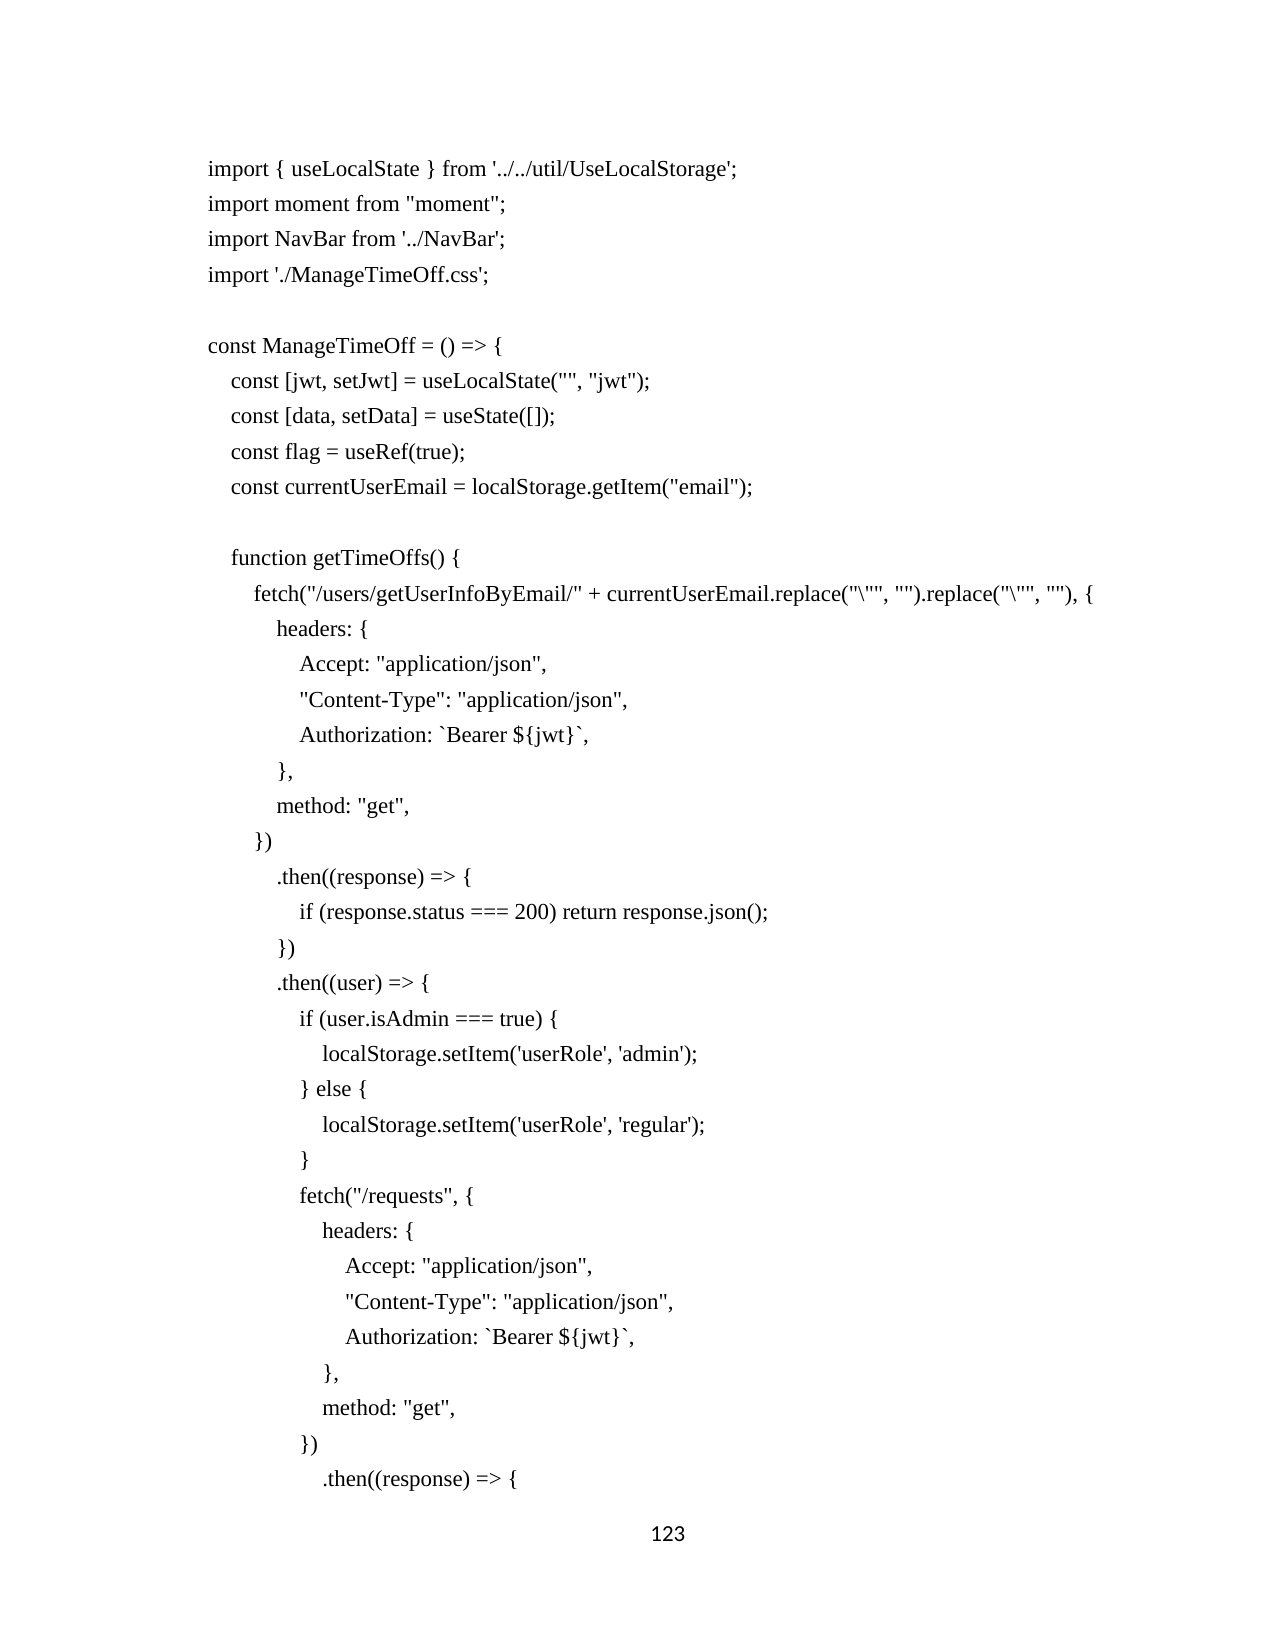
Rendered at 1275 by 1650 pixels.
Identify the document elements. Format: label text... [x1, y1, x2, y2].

text import { useLocalState } from '../../util/UseLocalStorage'; [148, 148, 1127, 183]
text import moment from "moment"; [148, 183, 1127, 218]
text const [jwt, setJwt] = useLocalState("", "jwt"); [148, 360, 1127, 396]
text } else { [148, 1068, 1127, 1104]
text }) [148, 821, 1127, 856]
text headers: { [148, 1210, 1127, 1246]
text "Content-Type": "application/json", [148, 679, 1127, 714]
text function getTimeOffs() { [148, 537, 1127, 573]
text }) [148, 927, 1127, 962]
text import './ManageTimeOff.css'; [148, 254, 1127, 289]
text }, [148, 1352, 1127, 1387]
text }) [148, 1423, 1127, 1458]
text "Content-Type": "application/json", [148, 1281, 1127, 1316]
text fetch("/requests", { [148, 1175, 1127, 1210]
text const [data, setData] = useState([]); [148, 396, 1127, 431]
text Authorization: `Bearer ${jwt}`, [148, 714, 1127, 750]
text if (user.isAdmin === true) { [148, 998, 1127, 1033]
text localStorage.setItem('userRole', 'regular'); [148, 1104, 1127, 1139]
text localStorage.setItem('userRole', 'admin'); [148, 1033, 1127, 1068]
text .then((user) => { [148, 962, 1127, 998]
text headers: { [148, 608, 1127, 643]
text if (response.status === 200) return response.json(); [148, 891, 1127, 927]
text }, [148, 750, 1127, 785]
text const flag = useRef(true); [148, 431, 1127, 466]
text method: "get", [148, 1387, 1127, 1423]
text .then((response) => { [148, 1458, 1127, 1493]
text import NavBar from '../NavBar'; [148, 218, 1127, 254]
text .then((response) => { [148, 856, 1127, 891]
text const ManageTimeOff = () => { [148, 325, 1127, 360]
text Accept: "application/json", [148, 1246, 1127, 1281]
text method: "get", [148, 785, 1127, 821]
text } [148, 1139, 1127, 1175]
text const currentUserEmail = localStorage.getItem("email"); [148, 466, 1127, 502]
text Authorization: `Bearer ${jwt}`, [148, 1316, 1127, 1352]
text Accept: "application/json", [148, 643, 1127, 679]
text fetch("/users/getUserInfoByEmail/" + currentUserEmail.replace("\"", "").replace("\"", ""), { [148, 573, 1127, 608]
